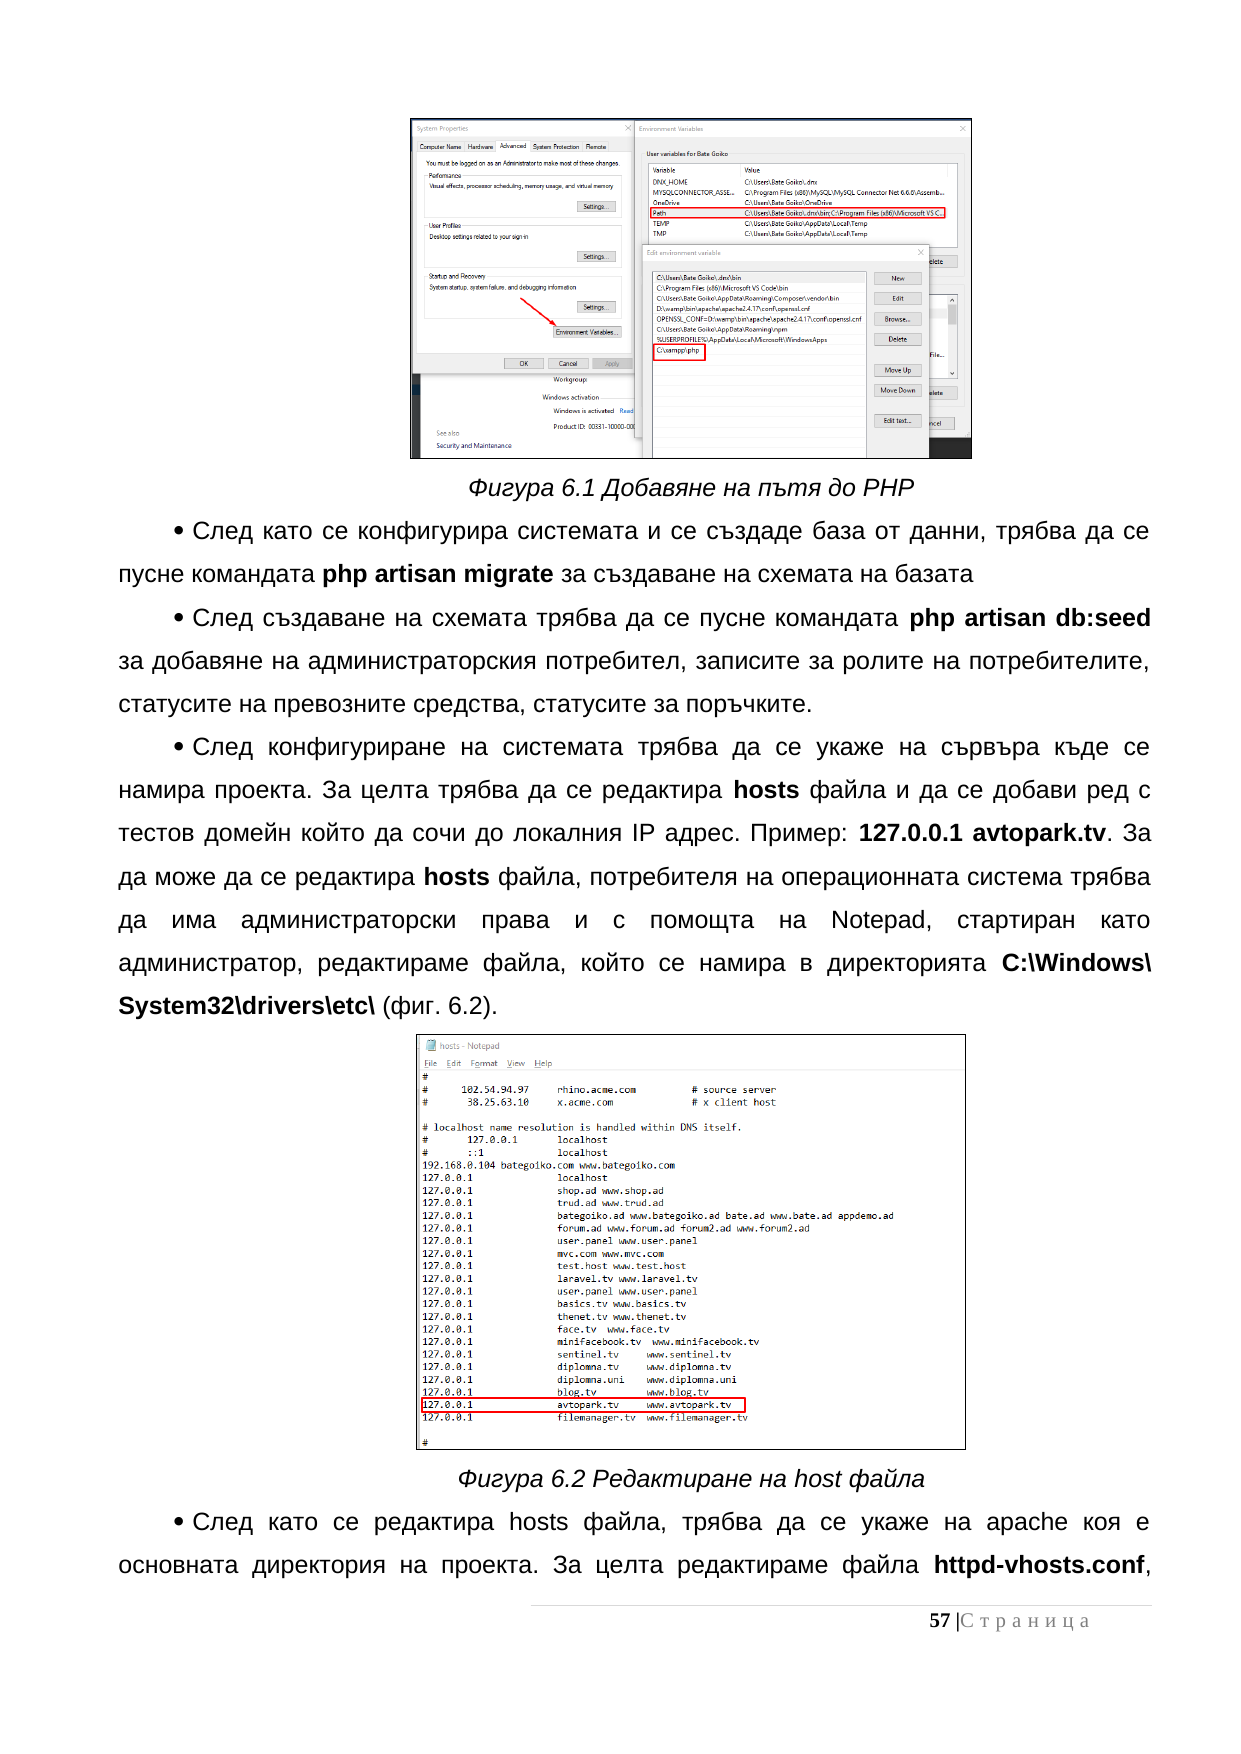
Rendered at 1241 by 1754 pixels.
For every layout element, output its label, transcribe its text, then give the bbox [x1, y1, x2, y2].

list След конфигуриране на системата трябва да се укаже на сървъра къде се намира проекта. За целта трябва да се редактира hosts файла и да се добави ред с тестов домейн който да сочи до локалния IP адрес. Пример: 127.0.0.1 avtopark.tv. За да може да се редактира hosts файла, потребителя на операционната система трябва да има администраторски права и с помощта на Notepad, стартиран като администратор, редактираме файла, който се намира в директорията C:\Windows\System32\drivers\etc\ (фиг. 6.2). [118, 732, 1152, 1020]
list След създаване на схемата трябва да се пусне командата php artisan db:seed за добавяне на администраторския потребител, записите за ролите на потребителите, статусите на превозните средства, статусите за поръчките. [118, 603, 1152, 718]
picture [417, 1035, 965, 1449]
text Фигура 6.2 Редактиране на host файла [231, 1464, 1152, 1493]
list След като се конфигурира системата и се създаде база от данни, трябва да се пусне командата php artisan migrate за създаване на схемата на базата [118, 516, 1152, 588]
text Фигура 6.1 Добавяне на пътя до РНР [231, 473, 1152, 502]
picture [411, 119, 971, 458]
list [118, 1507, 1152, 1579]
